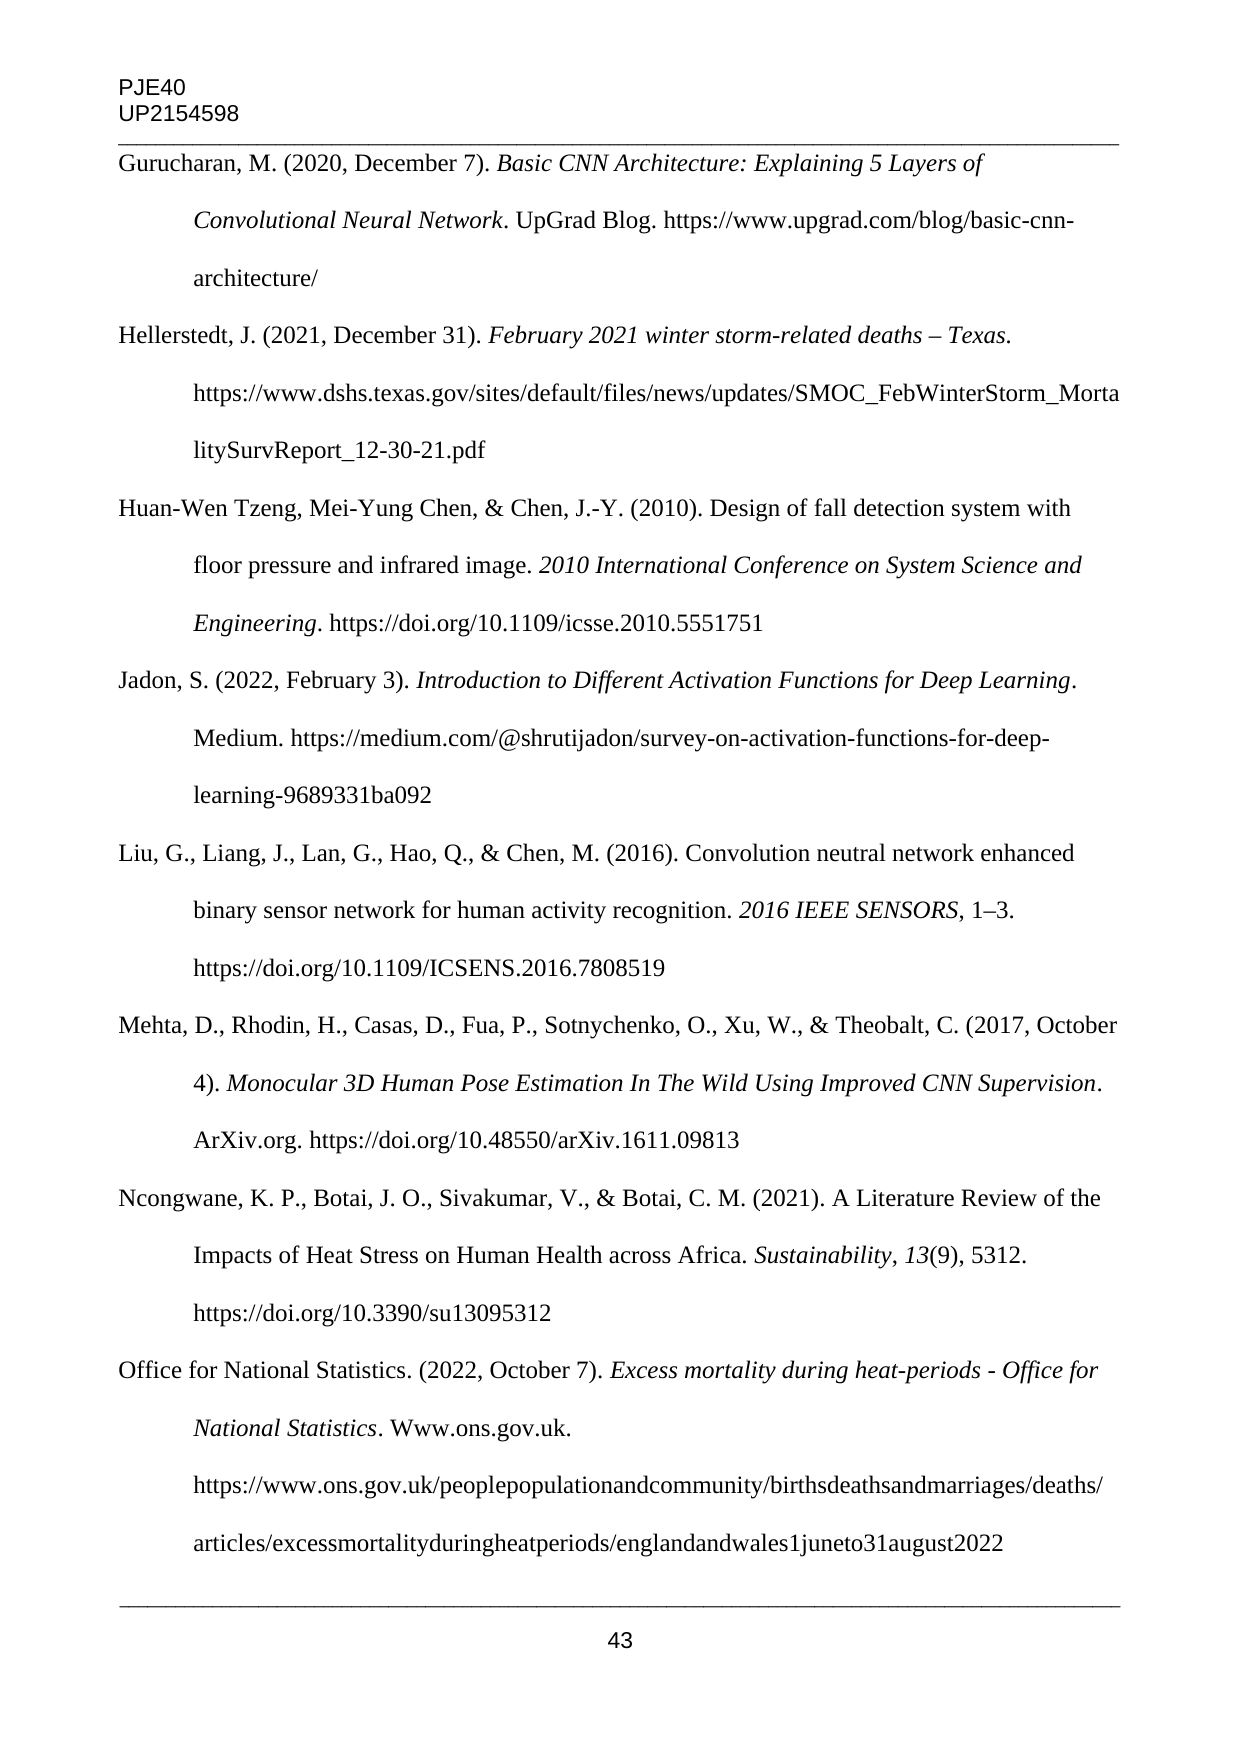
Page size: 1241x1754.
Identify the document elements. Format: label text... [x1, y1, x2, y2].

text Jadon, S. (2022, February 3). Introduction to Different Activation Functions for Deep Learning. Medium. https://medium.com/@shrutijadon/survey-on-activation-functions-for-deep-learning-9689331ba092 [118, 665, 1122, 809]
text Office for National Statistics. (2022, October 7). Excess mortality during heat-periods - Office for National Statistics. Www.ons.gov.uk. https://www.ons.gov.uk/peoplepopulationandcommunity/birthsdeathsandmarriages/deaths/articles/excessmortalityduringheatperiods/englandandwales1juneto31august2022 [118, 1355, 1122, 1556]
text Mehta, D., Rhodin, H., Casas, D., Fua, P., Sotnychenko, O., Xu, W., & Theobalt, C. (2017, October 4). Monocular 3D Human Pose Estimation In The Wild Using Improved CNN Supervision. ArXiv.org. https://doi.org/10.48550/arXiv.1611.09813 [118, 1010, 1122, 1154]
text Gurucharan, M. (2020, December 7). Basic CNN Architecture: Explaining 5 Layers of Convolutional Neural Network. UpGrad Blog. https://www.upgrad.com/blog/basic-cnn-architecture/ [118, 148, 1122, 291]
text Huan-Wen Tzeng, Mei-Yung Chen, & Chen, J.-Y. (2010). Design of fall detection system with floor pressure and infrared image. 2010 International Conference on System Science and Engineering. https://doi.org/10.1109/icsse.2010.5551751 [118, 493, 1122, 636]
text Liu, G., Liang, J., Lan, G., Hao, Q., & Chen, M. (2016). Convolution neutral network enhanced binary sensor network for human activity recognition. 2016 IEEE SENSORS, 1–3. https://doi.org/10.1109/ICSENS.2016.7808519 [118, 838, 1122, 981]
text Hellerstedt, J. (2021, December 31). February 2021 winter storm-related deaths – Texas. https://www.dshs.texas.gov/sites/default/files/news/updates/SMOC_FebWinterStorm_MortalitySurvReport_12-30-21.pdf [118, 320, 1122, 464]
text Ncongwane, K. P., Botai, J. O., Sivakumar, V., & Botai, C. M. (2021). A Literature Review of the Impacts of Heat Stress on Human Health across Africa. Sustainability, 13(9), 5312. https://doi.org/10.3390/su13095312 [118, 1183, 1122, 1326]
